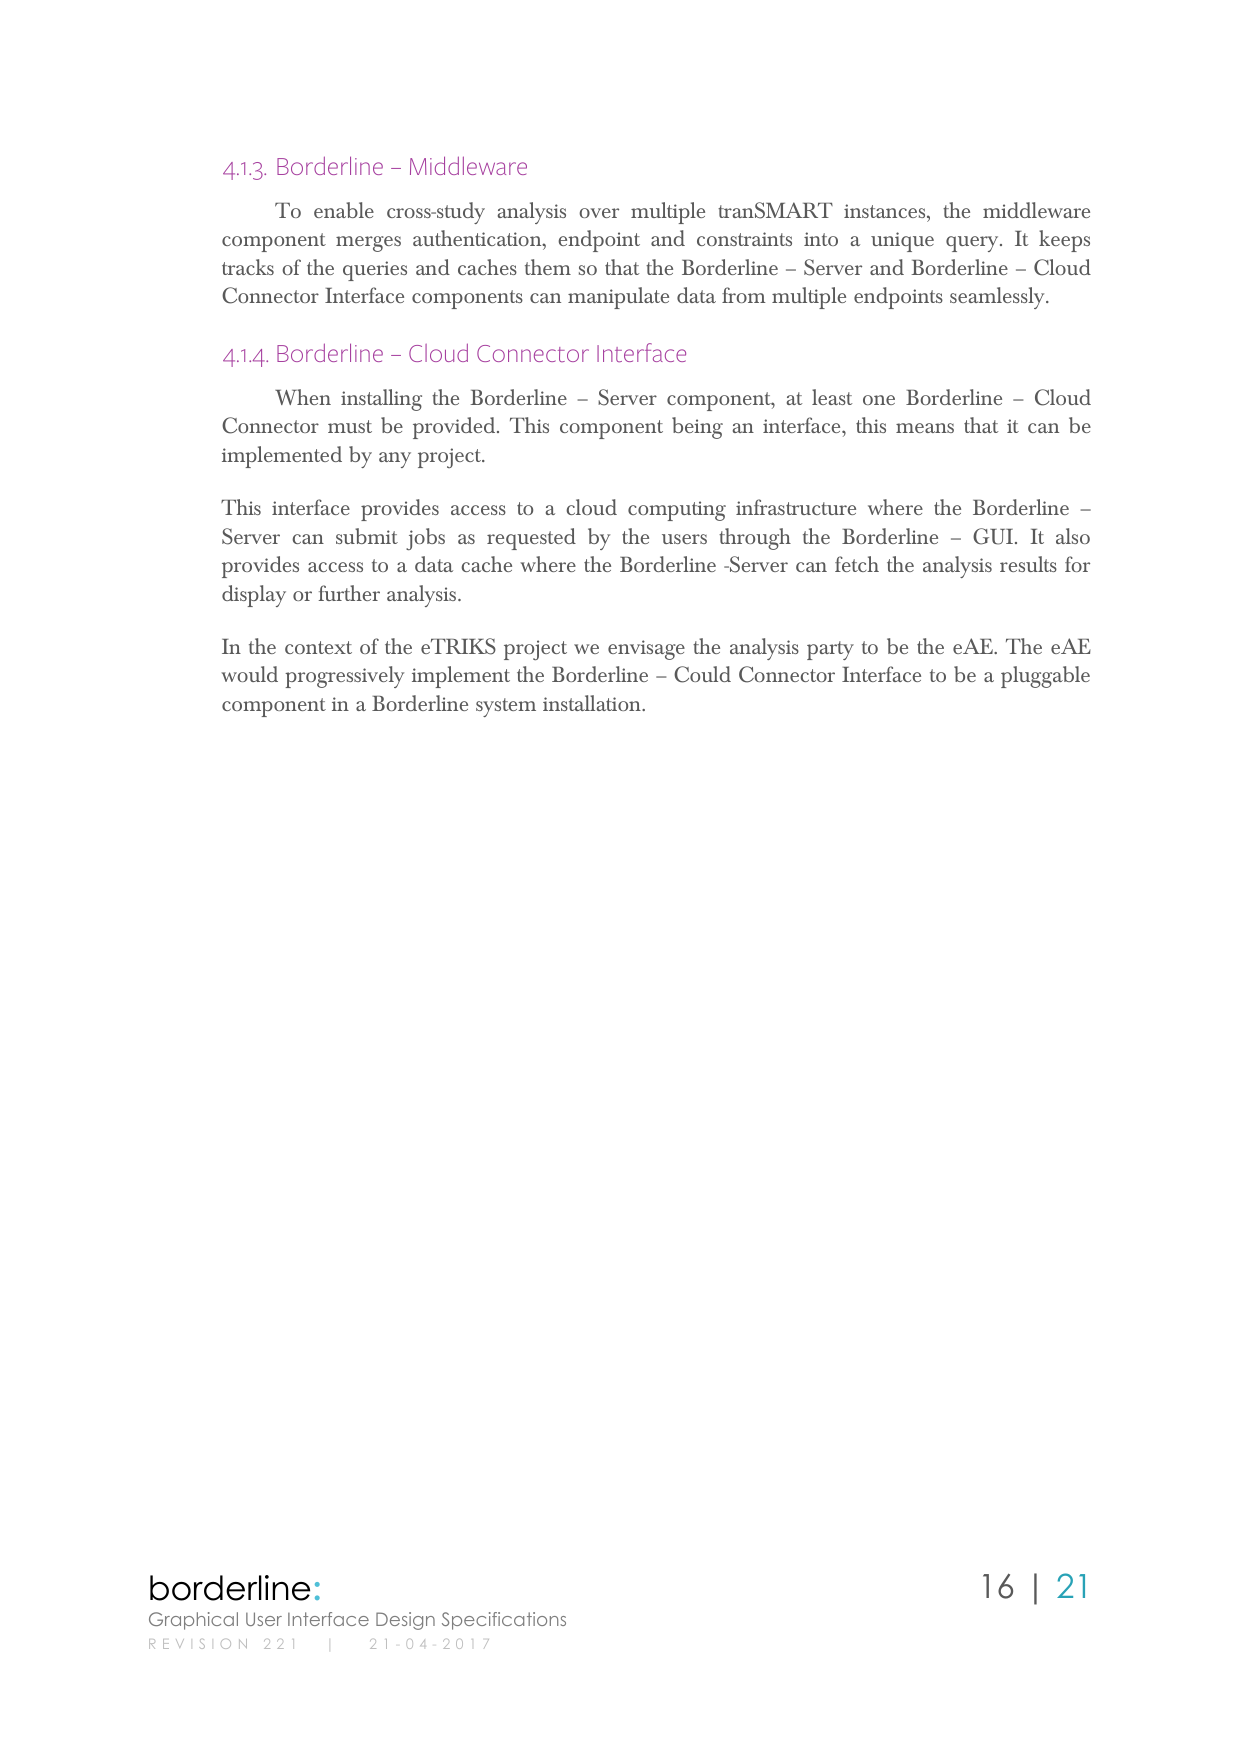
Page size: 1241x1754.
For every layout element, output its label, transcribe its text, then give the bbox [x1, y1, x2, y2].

text In the context of the eTRIKS project we envisage the analysis party to be the eAE. The eAE would progressively implement the Borderline – Could Connector Interface to be a pluggable component in a Borderline system installation. [221, 632, 1093, 717]
subtitle Borderline – Middleware [223, 148, 1093, 183]
text When installing the Borderline – Server component, at least one Borderline – Cloud Connector must be provided. This component being an interface, this means that it can be implemented by any project. [221, 383, 1093, 468]
text To enable cross-study analysis over multiple tranSMART instances, the middleware component merges authentication, endpoint and constraints into a unique query. It keeps tracks of the queries and caches them so that the Borderline – Server and Borderline – Cloud Connector Interface components can manipulate data from multiple endpoints seamlessly. [221, 196, 1093, 310]
subtitle Borderline – Cloud Connector Interface [223, 335, 1093, 371]
text This interface provides access to a cloud computing infrastructure where the Borderline – Server can submit jobs as requested by the users through the Borderline – GUI. It also provides access to a data cache where the Borderline -Server can fetch the analysis results for display or further analysis. [221, 493, 1093, 607]
